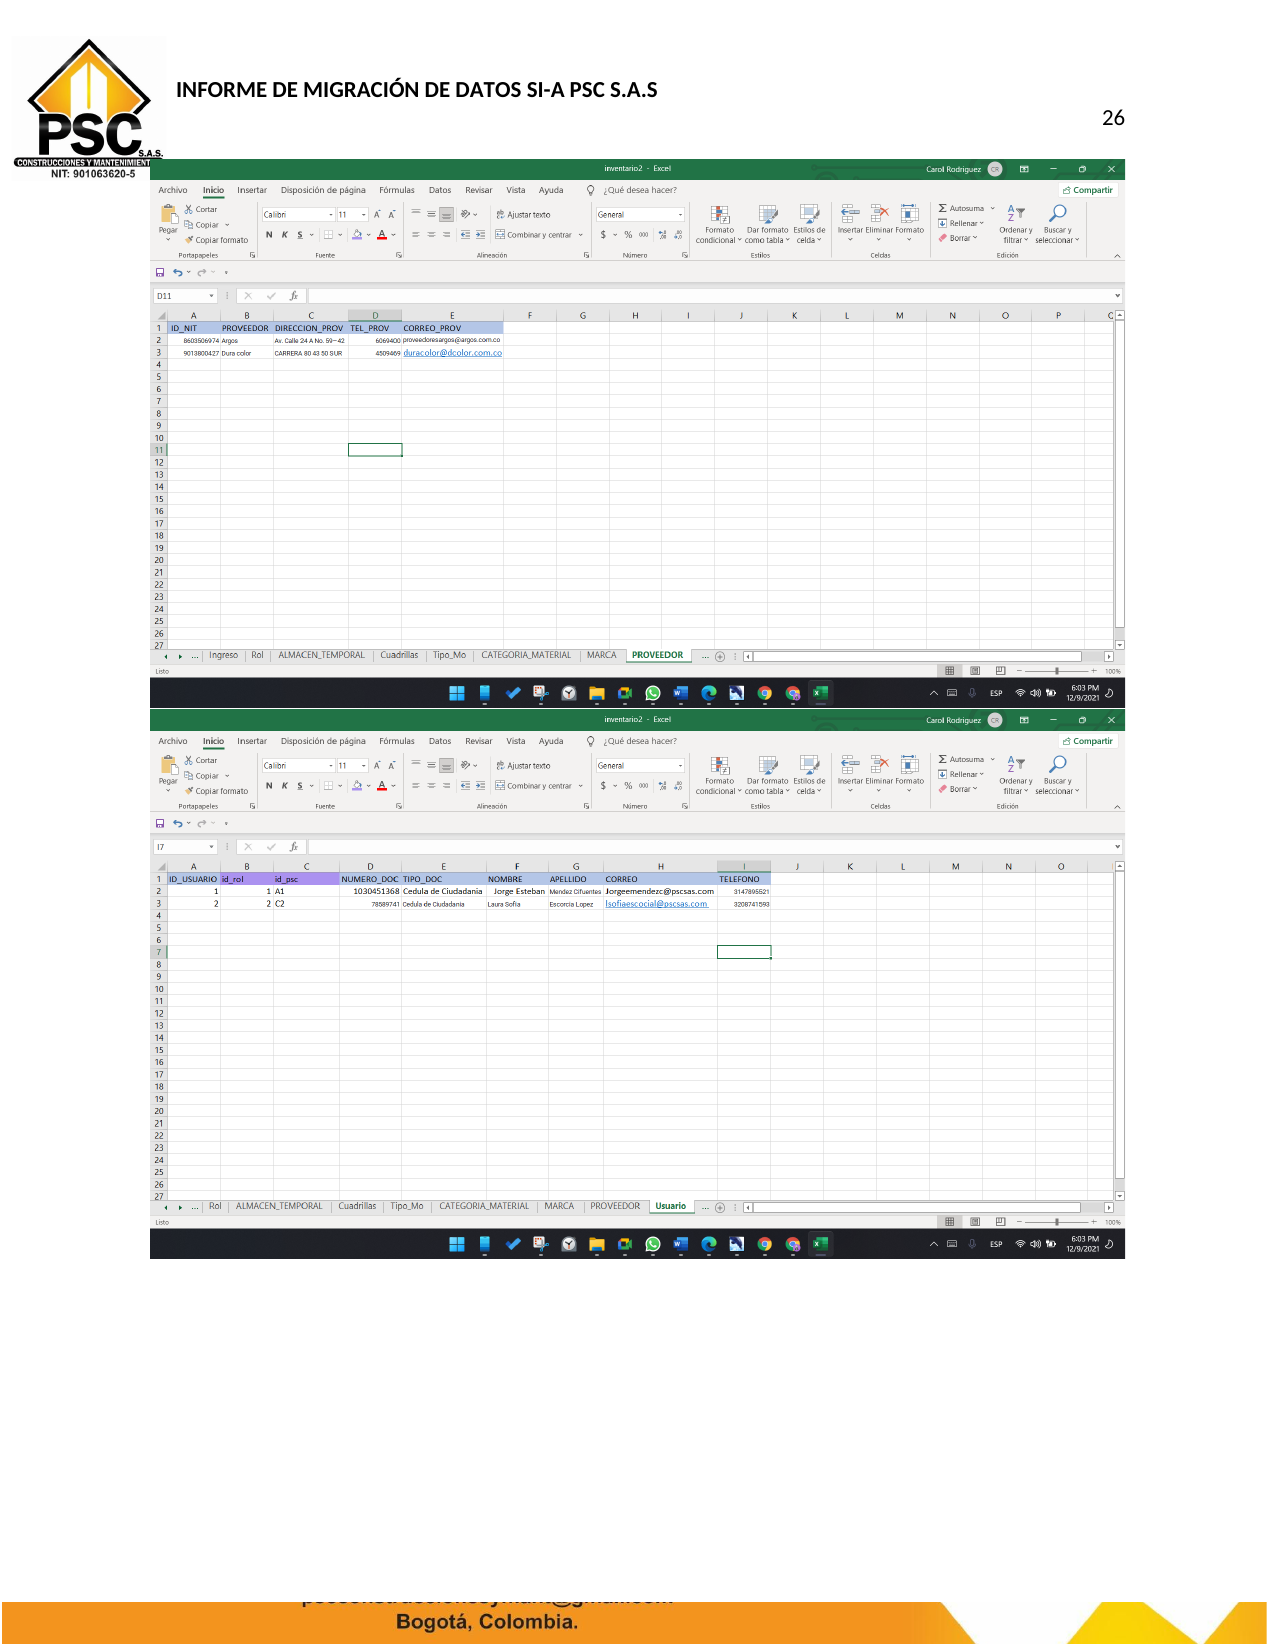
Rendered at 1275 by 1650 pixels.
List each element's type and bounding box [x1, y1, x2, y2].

picture [11, 36, 1125, 708]
picture [150, 709, 1125, 1259]
